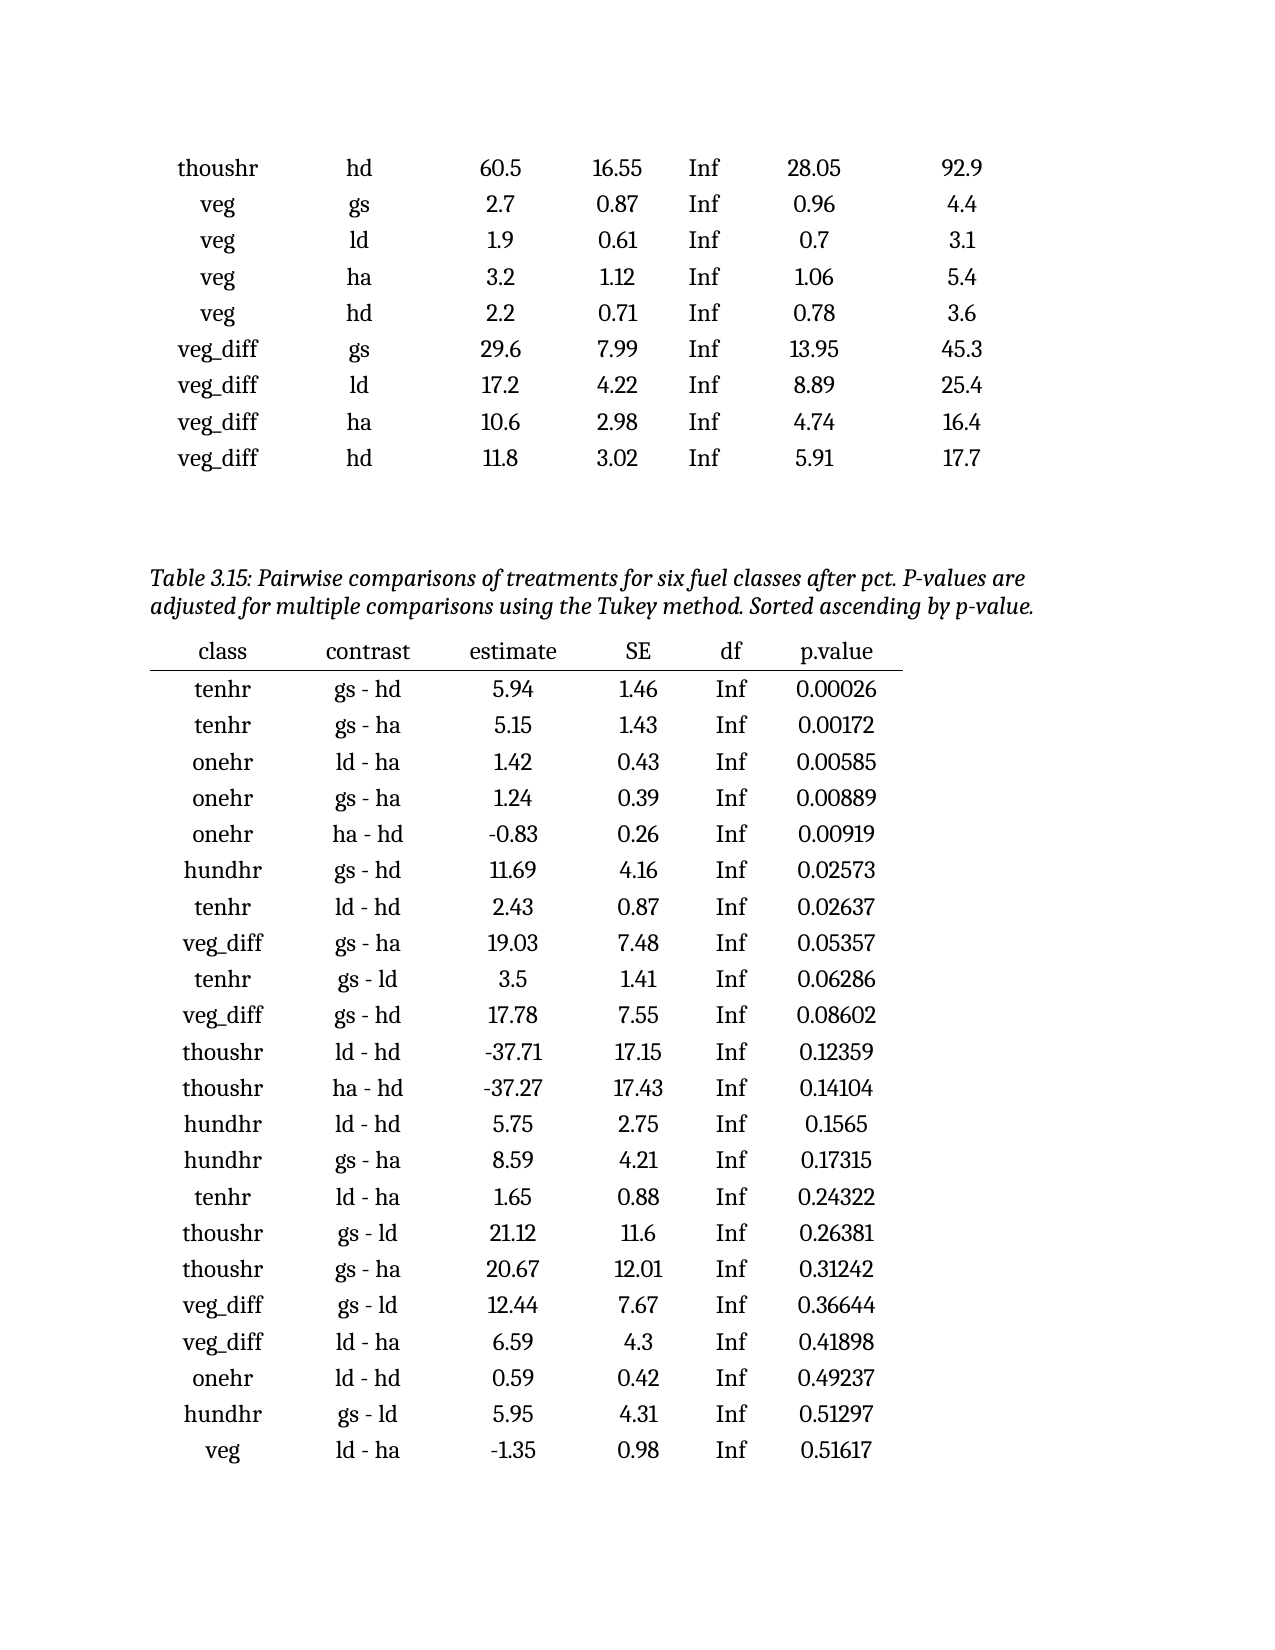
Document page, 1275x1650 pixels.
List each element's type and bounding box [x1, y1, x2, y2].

table_header [139, 150, 1114, 476]
table_header [139, 543, 1114, 1469]
